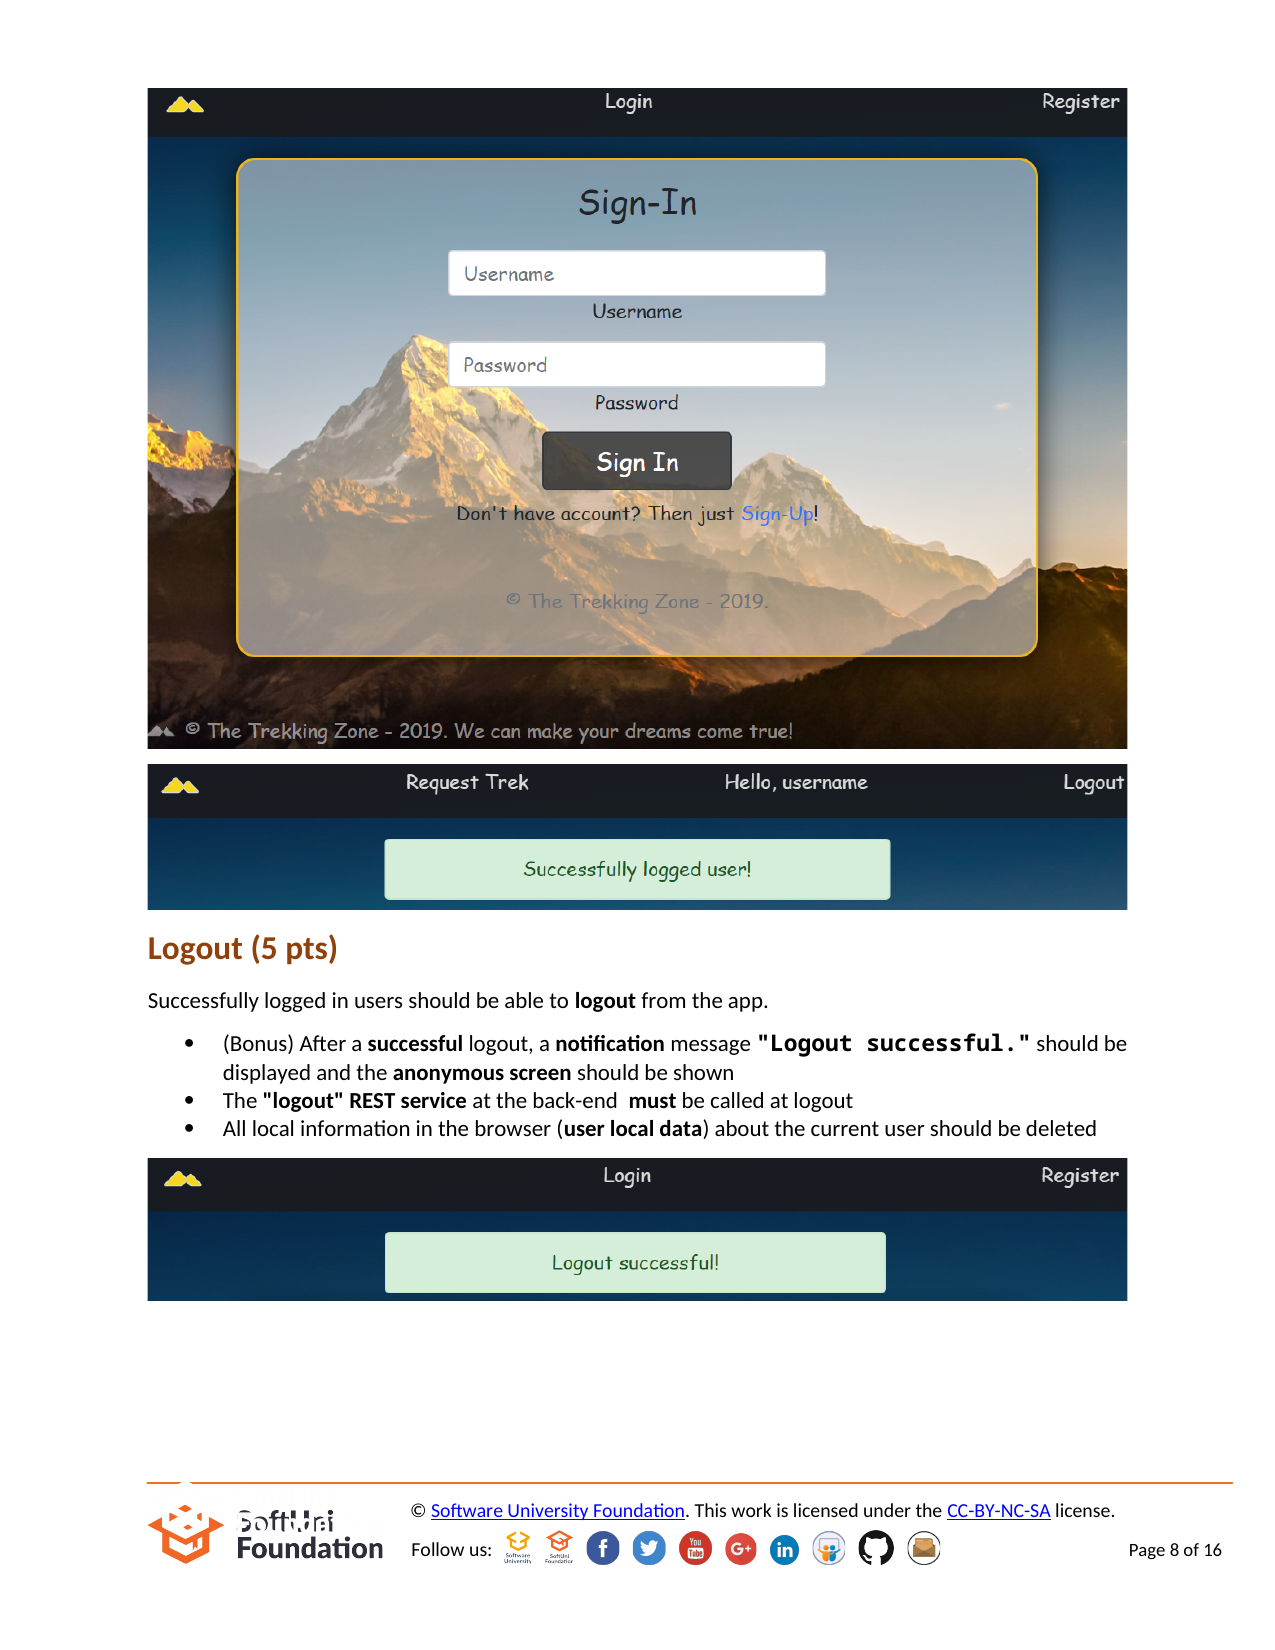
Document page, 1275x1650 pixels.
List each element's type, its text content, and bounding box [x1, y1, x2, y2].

list The "logout" REST service at the back-end must be called at logout [185, 1086, 1127, 1114]
list (Bonus) After a successful logout, a notification message "Logout successful." should be displayed and the anonymous screen should be shown [185, 1026, 1127, 1086]
picture [147, 88, 1128, 749]
picture [791, 1535, 799, 1544]
text Successfully logged in users should be able to logout from the app. [148, 986, 1127, 1014]
picture [770, 1556, 778, 1565]
picture [586, 1531, 620, 1565]
picture [147, 764, 1128, 910]
picture [791, 1556, 799, 1565]
picture [632, 1531, 666, 1565]
subtitle Logout (5 pts) [148, 927, 1127, 967]
picture [545, 1530, 574, 1565]
picture [147, 1158, 1128, 1301]
picture [147, 1480, 383, 1564]
picture [812, 1531, 846, 1565]
picture [783, 1547, 792, 1556]
list All local information in the browser (user local data) about the current user should be deleted [185, 1114, 1127, 1142]
picture [679, 1531, 712, 1565]
picture [725, 1533, 757, 1565]
picture [907, 1531, 941, 1565]
picture [858, 1530, 894, 1565]
picture [504, 1531, 532, 1565]
picture [770, 1535, 778, 1544]
